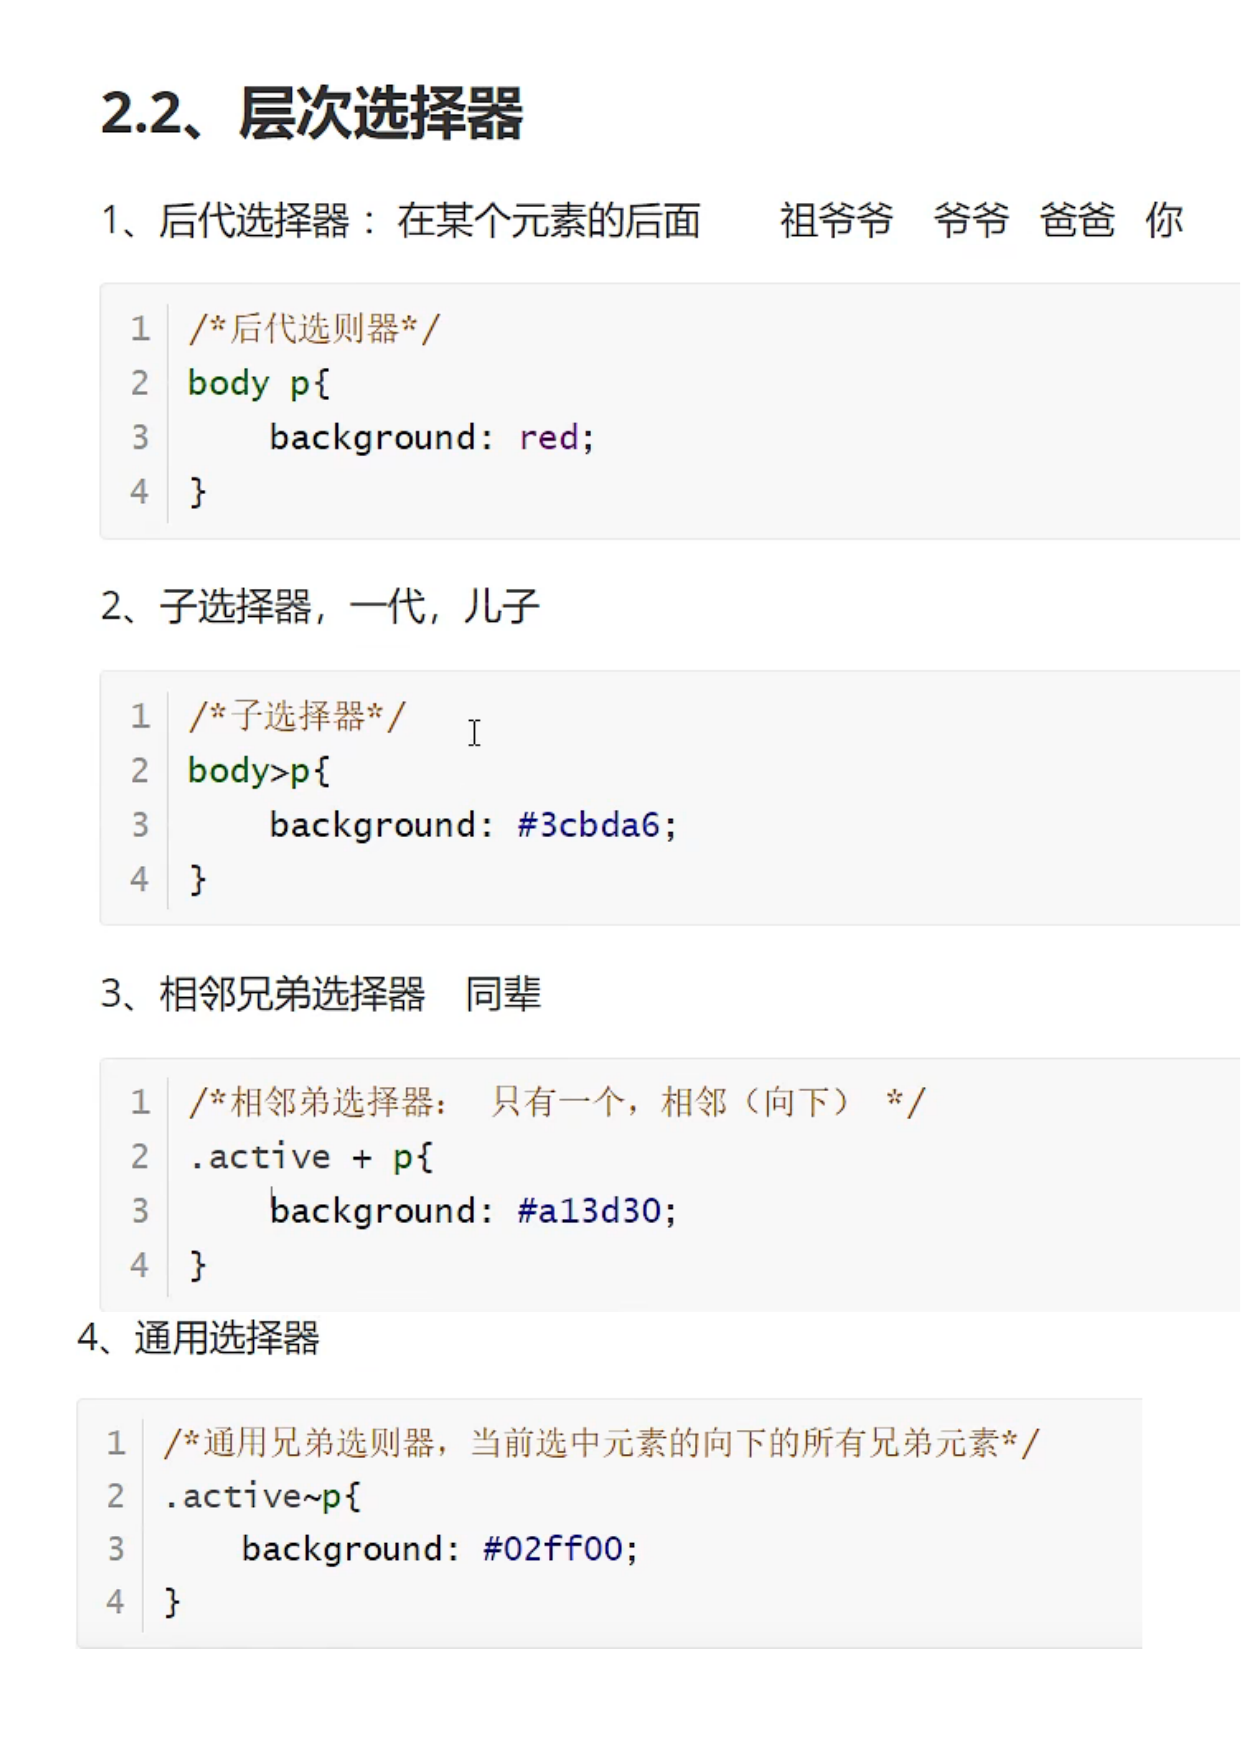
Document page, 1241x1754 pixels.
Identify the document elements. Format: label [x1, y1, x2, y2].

picture [75, 1315, 1143, 1649]
picture [75, 80, 1241, 1312]
